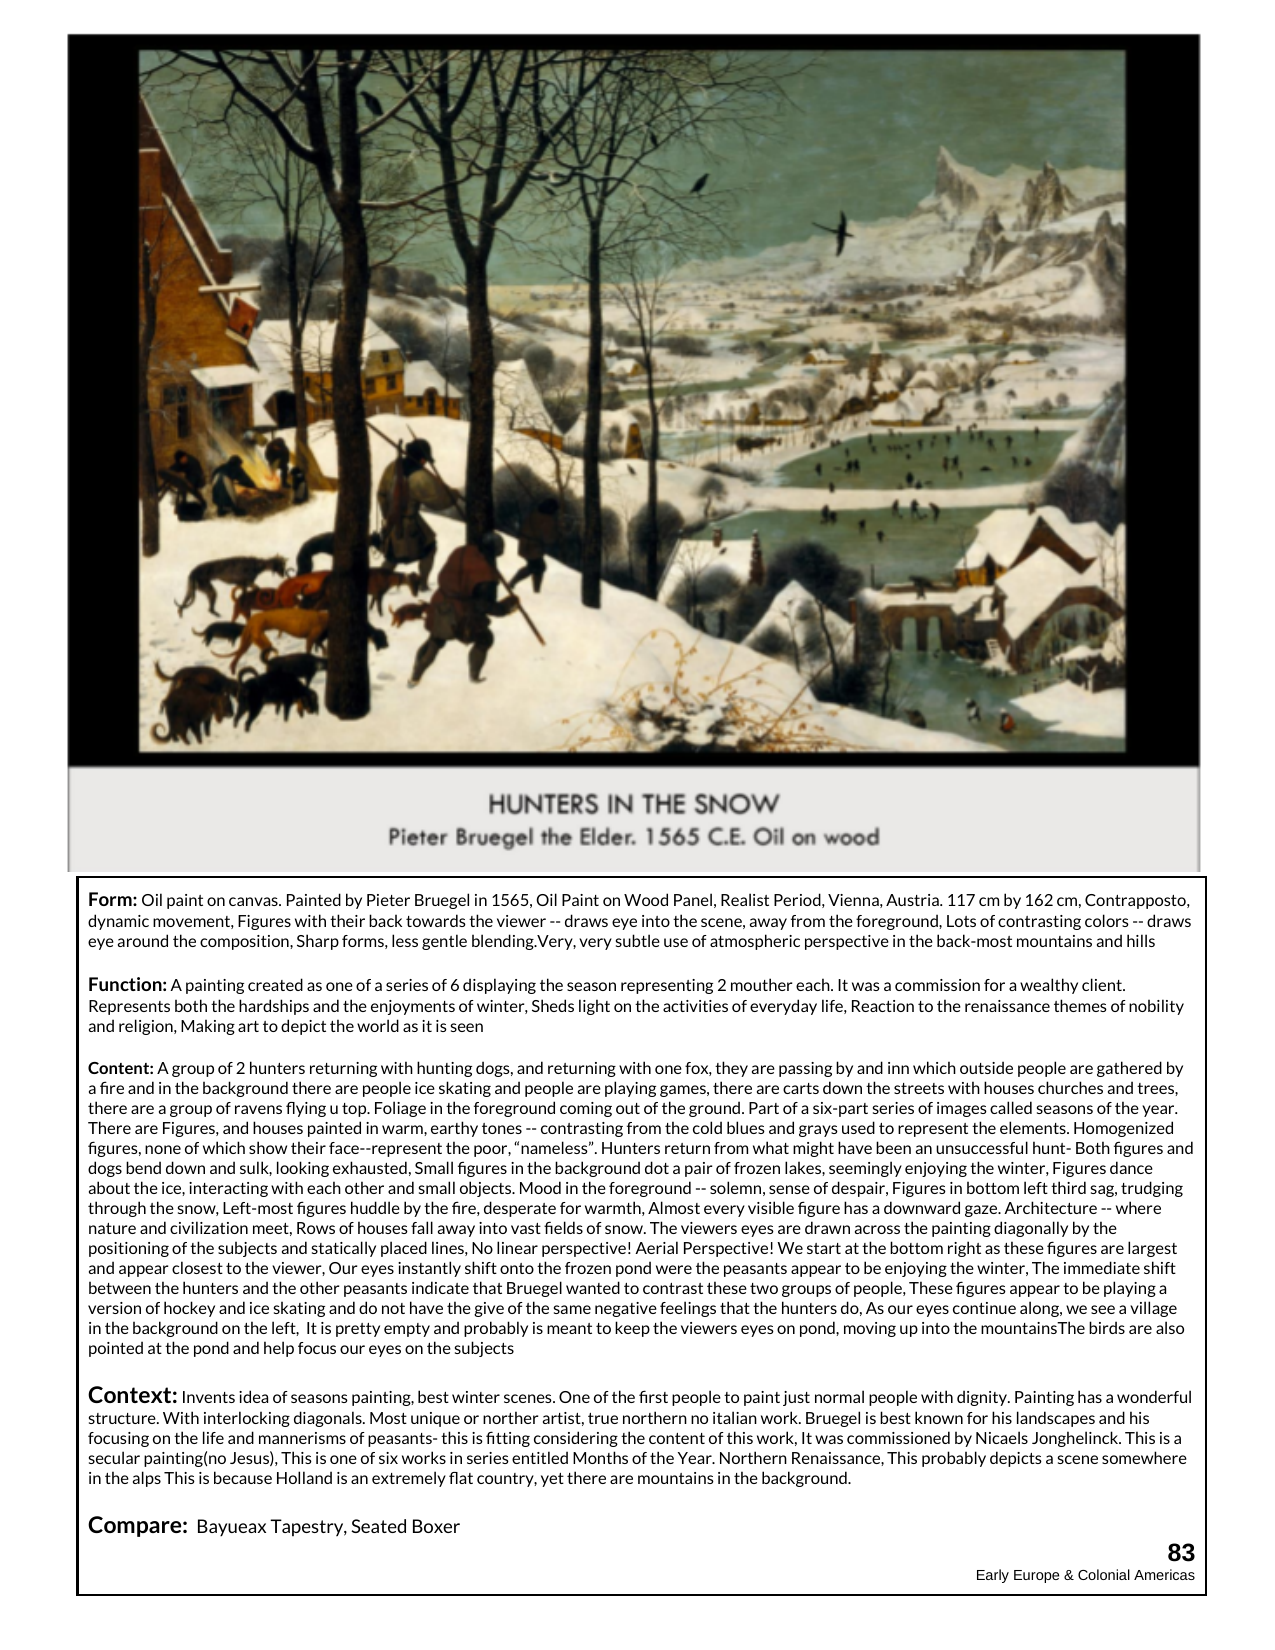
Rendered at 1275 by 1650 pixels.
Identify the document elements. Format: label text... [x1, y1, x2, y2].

picture [0, 0, 1274, 872]
table_header Form: Oil paint on canvas. Painted by Pieter Bruegel in 1565, Oil Paint on Wood Panel, Realist Period, Vienna, Austria. 117 cm by 162 cm, Contrapposto, dynamic movement, Figures with their back towards the viewer -- draws eye into the scene, away from the foreground, Lots of contrasting colors -- draws eye around the composition, Sharp forms, less gentle blending.Very, very subtle use of atmospheric perspective in the back-most mountains and hills Function: A painting created as one of a series of 6 displaying the season representing 2 mouther each. It was a commission for a wealthy client. Represents both the hardships and the enjoyments of winter, Sheds light on the activities of everyday life, Reaction to the renaissance themes of nobility and religion, Making art to depict the world as it is seen Content: A group of 2 hunters returning with hunting dogs, and returning with one fox, they are passing by and inn which outside people are gathered by a fire and in the background there are people ice skating and people are playing games, there are carts down the streets with houses churches and trees, there are a group of ravens flying u top. Foliage in the foreground coming out of the ground. Part of a six-part series of images called seasons of the year. There are Figures, and houses painted in warm, earthy tones -- contrasting from the cold blues and grays used to represent the elements. Homogenized figures, none of which show their face--represent the poor, “nameless”. Hunters return from what might have been an unsuccessful hunt- Both figures and dogs bend down and sulk, looking exhausted, Small figures in the background dot a pair of frozen lakes, seemingly enjoying the winter, Figures dance about the ice, interacting with each other and small objects. Mood in the foreground -- solemn, sense of despair, Figures in bottom left third sag, trudging through the snow, Left-most figures huddle by the fire, desperate for warmth, Almost every visible figure has a downward gaze. Architecture -- where nature and civilization meet, Rows of houses fall away into vast fields of snow. The viewers eyes are drawn across the painting diagonally by the positioning of the subjects and statically placed lines, No linear perspective! Aerial Perspective! We start at the bottom right as these figures are largest and appear closest to the viewer, Our eyes instantly shift onto the frozen pond were the peasants appear to be enjoying the winter, The immediate shift between the hunters and the other peasants indicate that Bruegel wanted to contrast these two groups of people, These figures appear to be playing a version of hockey and ice skating and do not have the give of the same negative feelings that the hunters do, As our eyes continue along, we see a village in the background on the left, It is pretty empty and probably is meant to keep the viewers eyes on pond, moving up into the mountainsThe birds are also pointed at the pond and help focus our eyes on the subjects Context: Invents idea of seasons painting, best winter scenes. One of the first people to paint just normal people with dignity. Painting has a wonderful structure. With interlocking diagonals. Most unique or norther artist, true northern no italian work. Bruegel is best known for his landscapes and his focusing on the life and mannerisms of peasants- this is fitting considering the content of this work, It was commissioned by Nicaels Jonghelinck. This is a secular painting(no Jesus), This is one of six works in series entitled Months of the Year. Northern Renaissance, This probably depicts a scene somewhere in the alps This is because Holland is an extremely flat country, yet there are mountains in the background. Compare: Bayueax Tapestry, Seated Boxer 83 Early Europe & Colonial Americas [79, 878, 1205, 1594]
